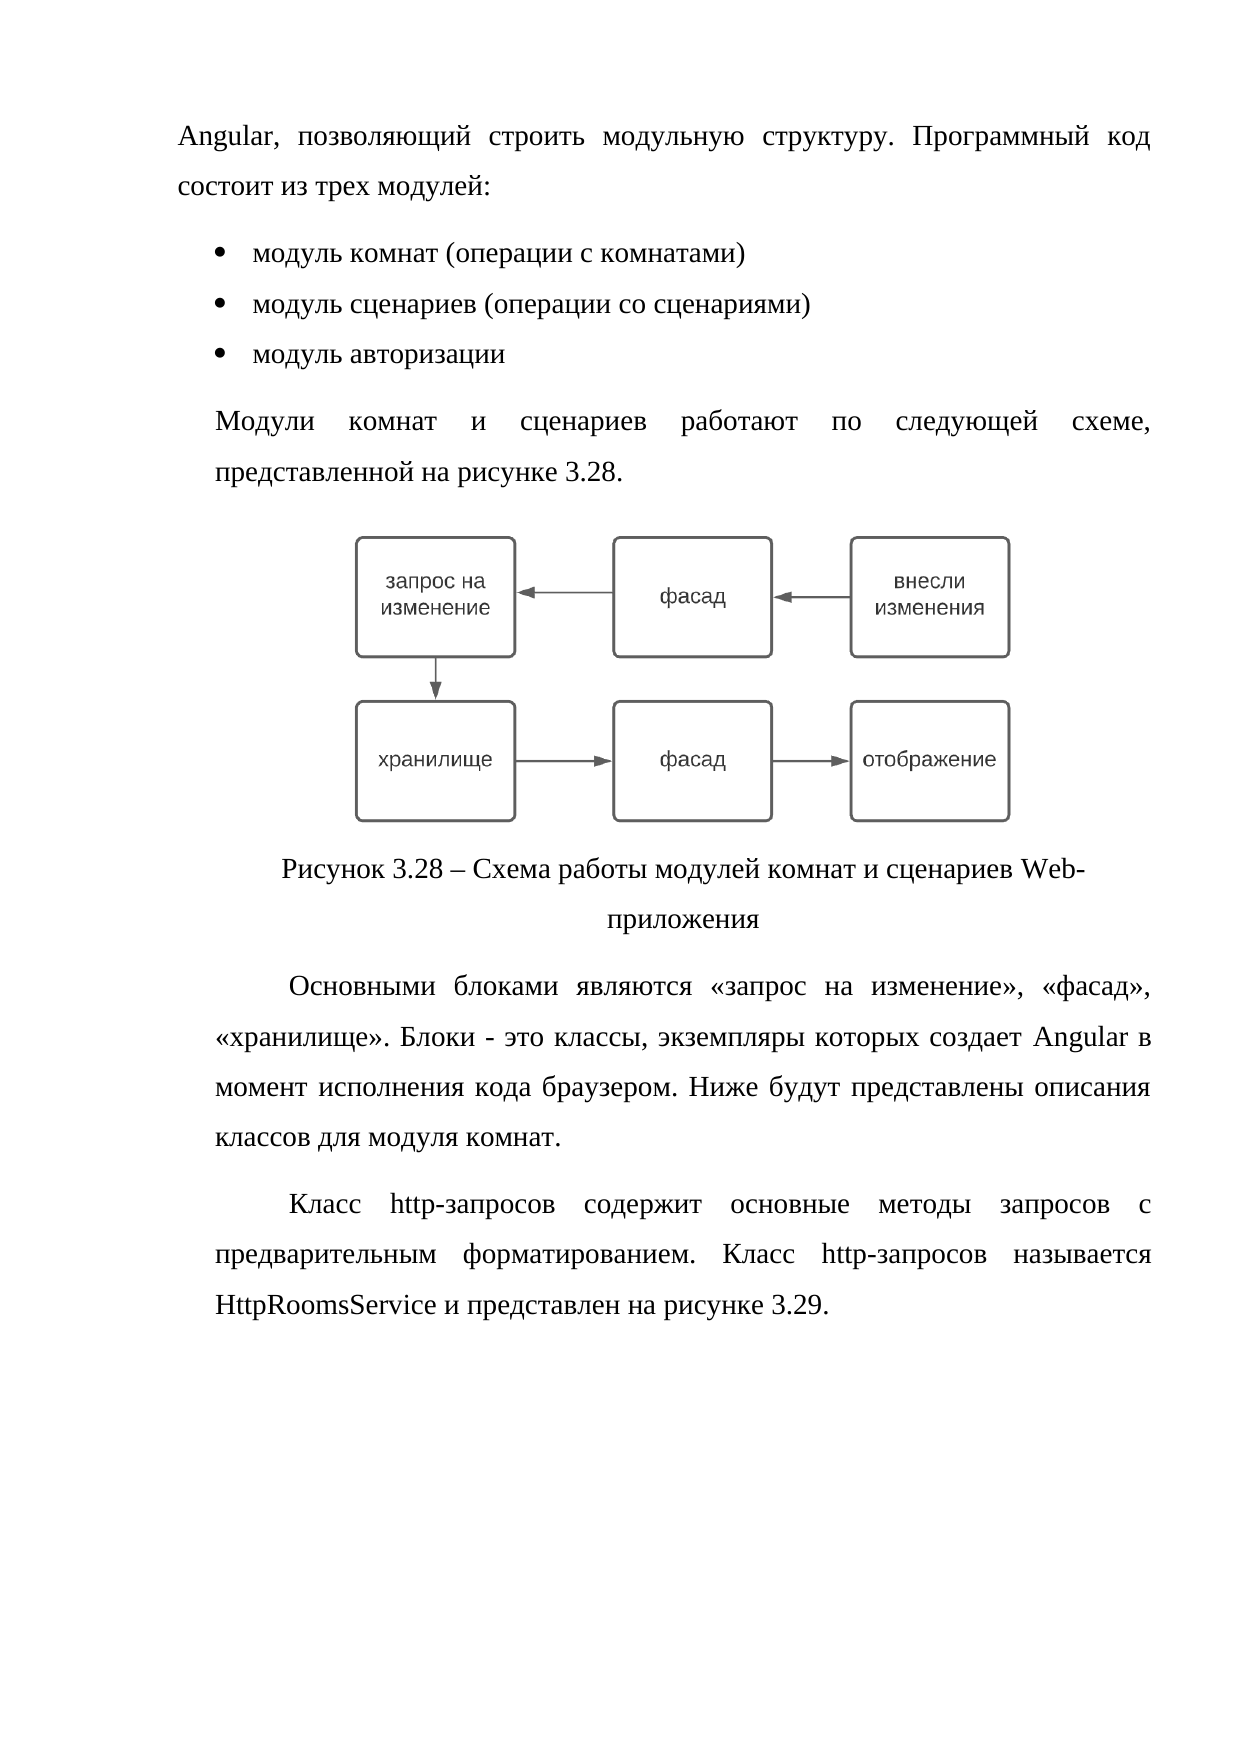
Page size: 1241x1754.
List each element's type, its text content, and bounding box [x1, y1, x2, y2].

list модуль авторизации [215, 336, 1152, 370]
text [177, 118, 1152, 202]
list модуль комнат (операции с комнатами) [215, 235, 1152, 269]
text Рисунок 3.28 – Схема работы модулей комнат и сценариев Web-приложения [215, 851, 1152, 935]
text Модули комнат и сценариев работают по следующей схеме, представленной на рисунке 3.28. [215, 403, 1152, 487]
list модуль сценариев (операции со сценариями) [215, 286, 1152, 319]
picture [345, 520, 1022, 835]
text Основными блоками являются «запрос на изменение», «фасад», «хранилище». Блоки - это классы, экземпляры которых создает Angular в момент исполнения кода браузером. Ниже будут представлены описания классов для модуля комнат. [215, 968, 1152, 1153]
text Класс http-запросов содержит основные методы запросов с предварительным форматированием. Класс http-запросов называется HttpRoomsService и представлен на рисунке 3.29. [215, 1186, 1152, 1321]
